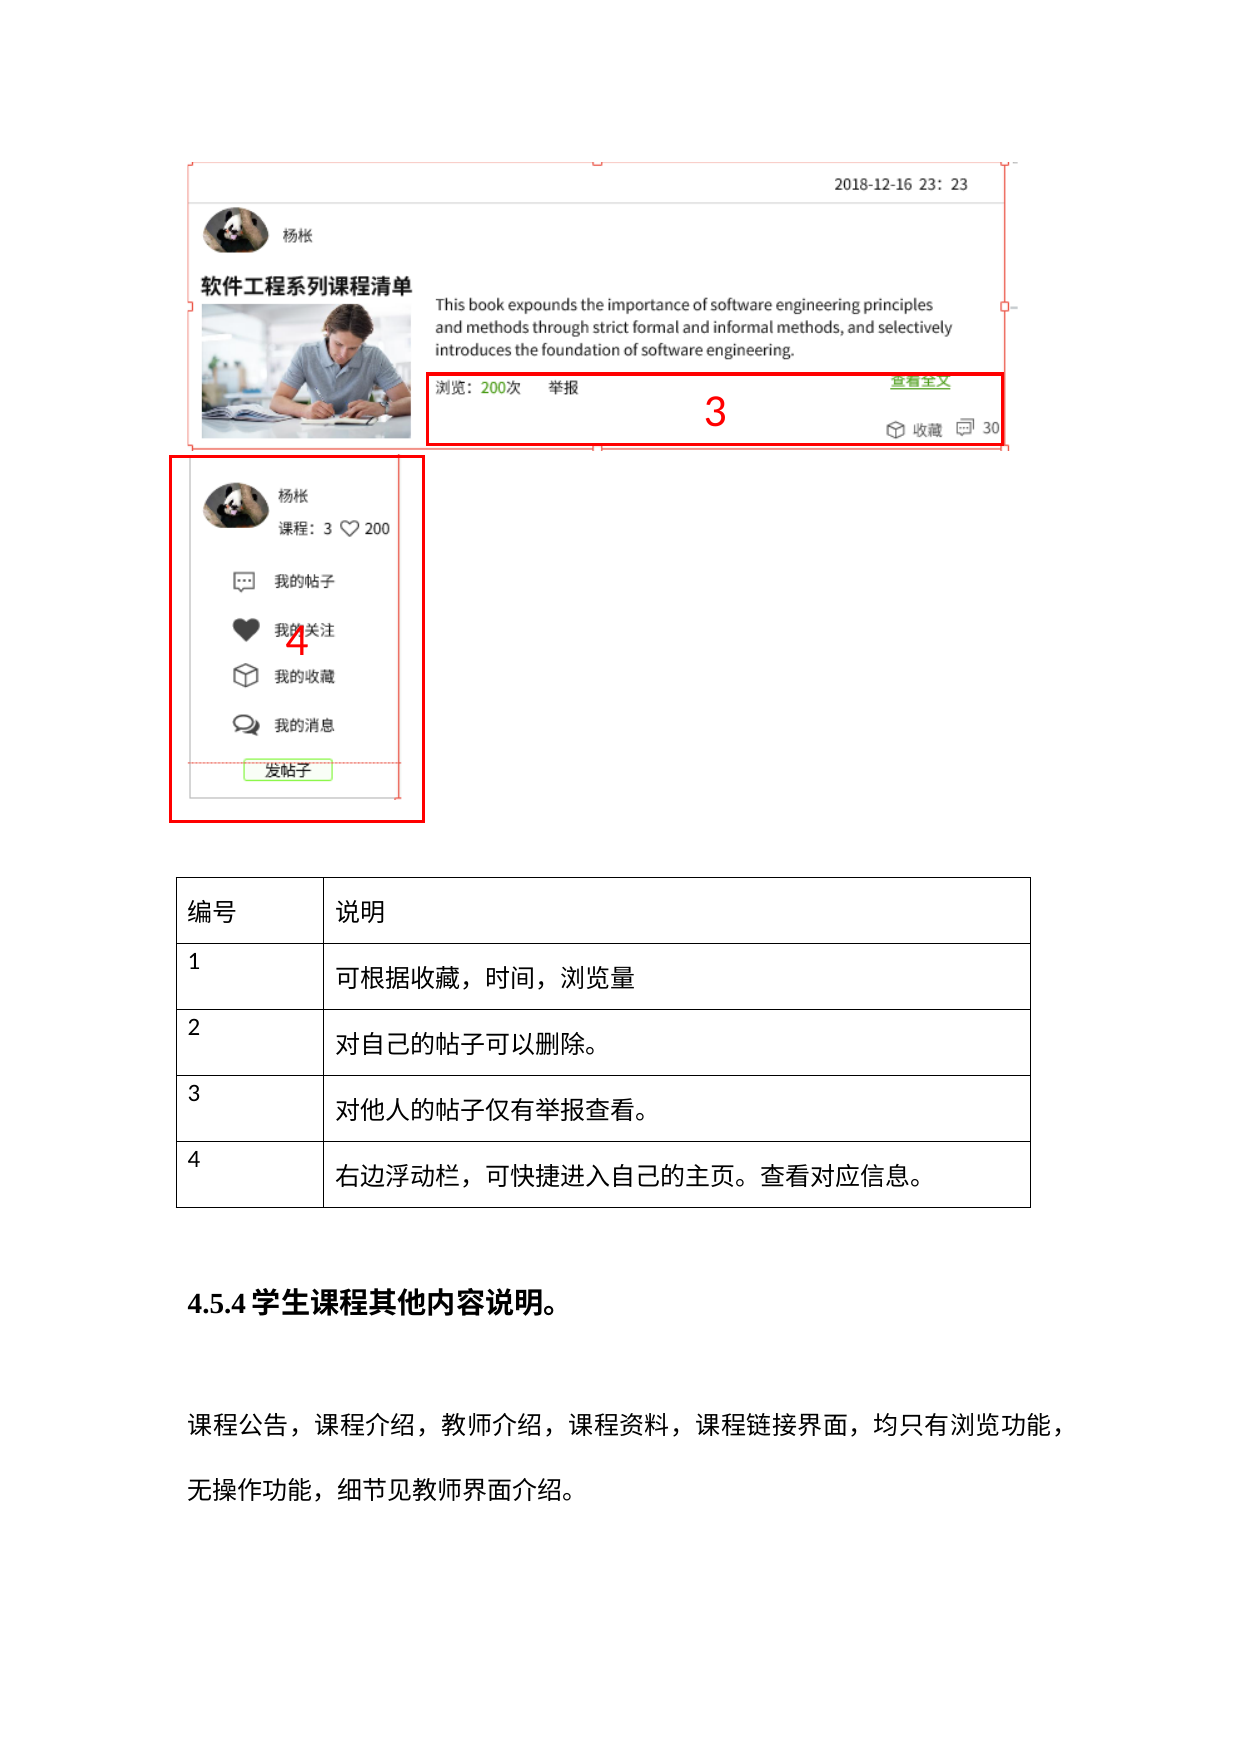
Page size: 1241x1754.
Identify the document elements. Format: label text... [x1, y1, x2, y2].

table_header 说明 [324, 878, 1030, 943]
table_cell 1 [177, 944, 323, 1009]
text 课程公告，课程介绍，教师介绍，课程资料，课程链接界面，均只有浏览功能，无操作功能，细节见教师界面介绍。 [187, 1391, 1053, 1521]
picture [187, 162, 1018, 451]
table_header 编号 [177, 878, 323, 943]
table_cell 4 [177, 1142, 323, 1207]
table_cell 对自己的帖子可以删除。 [324, 1010, 1030, 1075]
subtitle 4.5.4学生课程其他内容说明。 [187, 1268, 1053, 1333]
table_cell 2 [177, 1010, 323, 1075]
picture [187, 458, 402, 800]
table_cell 对他人的帖子仅有举报查看。 [324, 1076, 1030, 1141]
table_cell 右边浮动栏，可快捷进入自己的主页。查看对应信息。 [324, 1142, 1030, 1207]
table_cell 3 [177, 1076, 323, 1141]
table_cell 可根据收藏，时间，浏览量 [324, 944, 1030, 1009]
